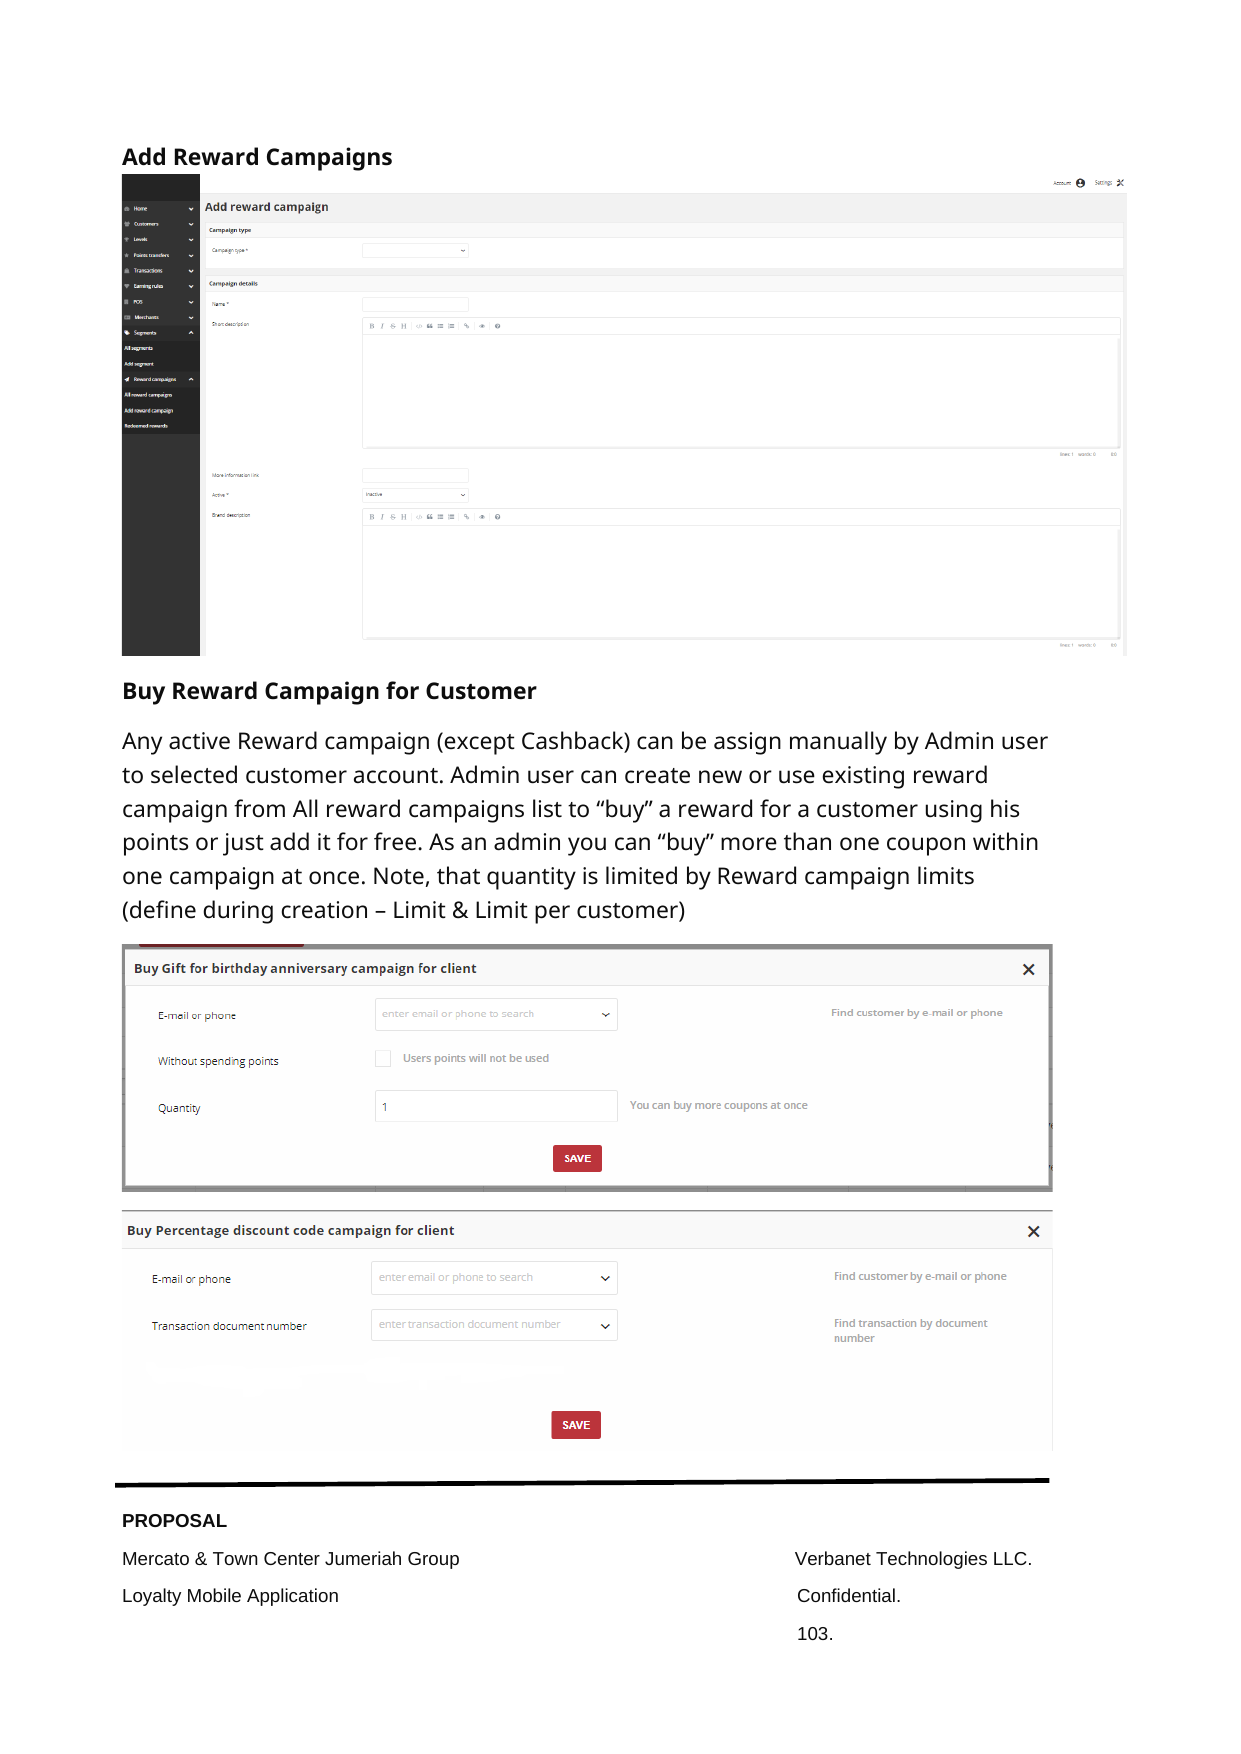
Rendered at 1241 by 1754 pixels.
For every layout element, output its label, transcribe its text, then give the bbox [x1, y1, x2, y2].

text Add Reward Campaigns [122, 141, 1053, 174]
picture [121, 944, 1053, 1192]
picture [121, 174, 1127, 656]
picture [121, 1210, 1053, 1451]
text Buy Reward Campaign for Customer [122, 675, 1053, 706]
text Any active Reward campaign (except Cashback) can be assign manually by Admin user to selected customer account. Admin user can create new or use existing reward campaign from All reward campaigns list to “buy” a reward for a customer using his points or just add it for free. As an admin you can “buy” more than one coupon within one campaign at once. Note, that quantity is limited by Reward campaign limits (define during creation – Limit & Limit per customer) [122, 725, 1053, 925]
